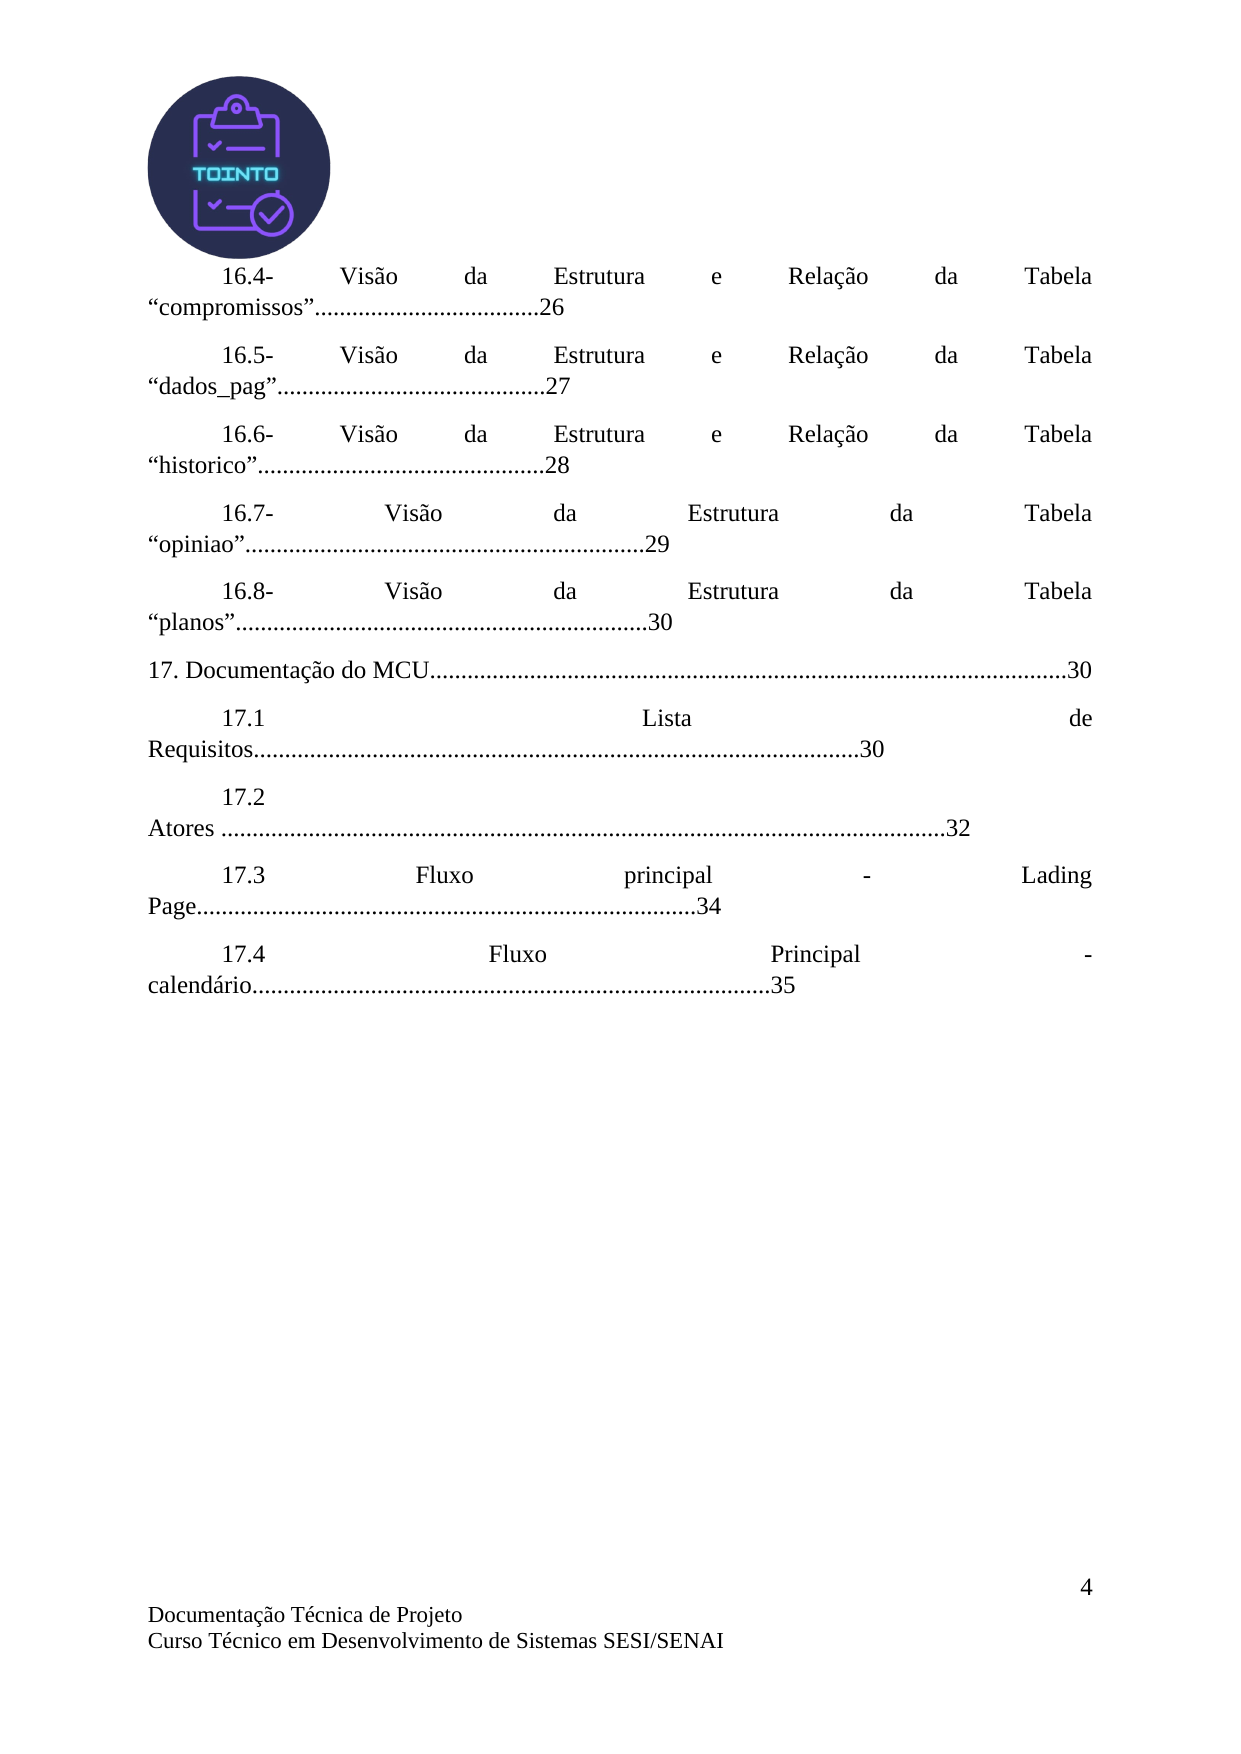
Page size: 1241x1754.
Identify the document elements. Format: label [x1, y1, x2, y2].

picture [147, 73, 336, 262]
